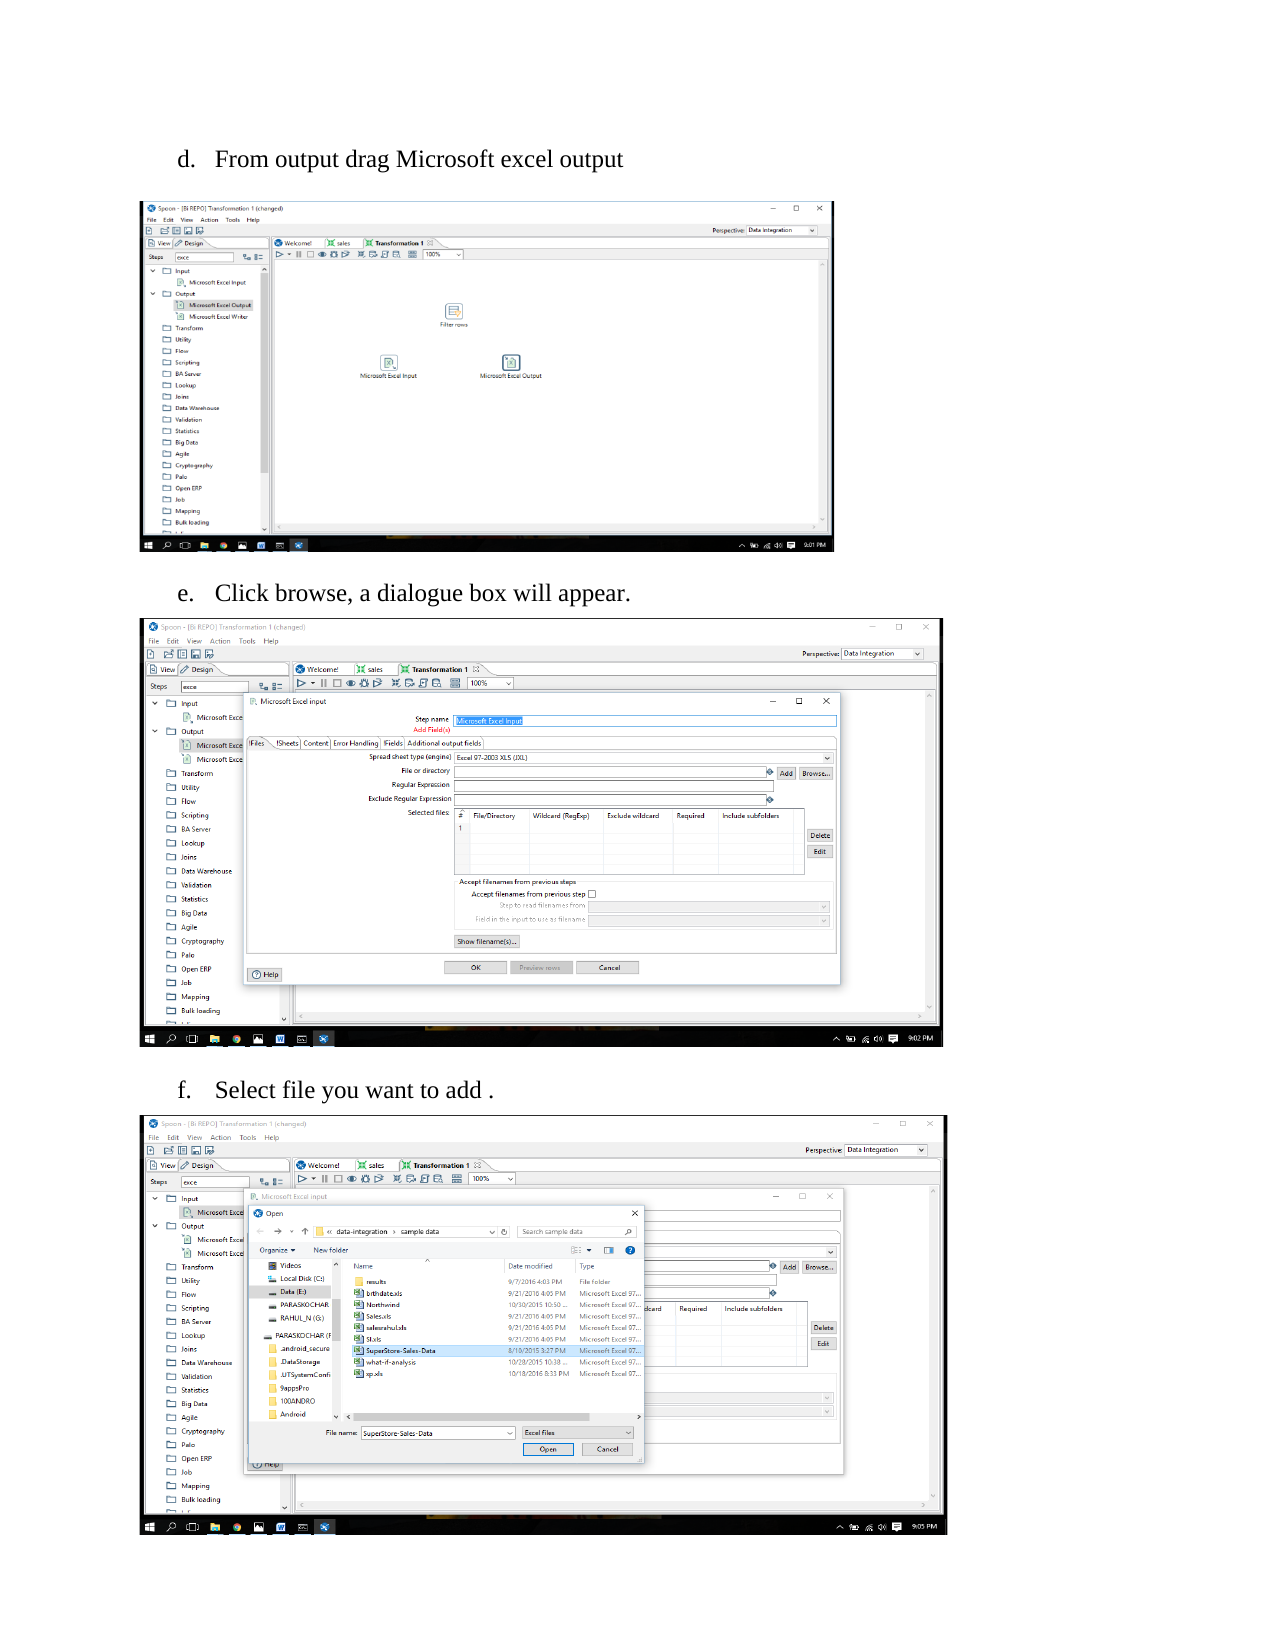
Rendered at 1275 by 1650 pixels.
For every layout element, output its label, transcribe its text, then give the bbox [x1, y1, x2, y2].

picture [139, 1115, 948, 1535]
list From output drag Microsoft excel output [177, 144, 1096, 172]
picture [139, 618, 944, 1047]
picture [139, 201, 835, 552]
list Click browse, a dialogue box will appear. [177, 578, 1096, 607]
list Select file you want to add . [177, 1075, 1096, 1104]
